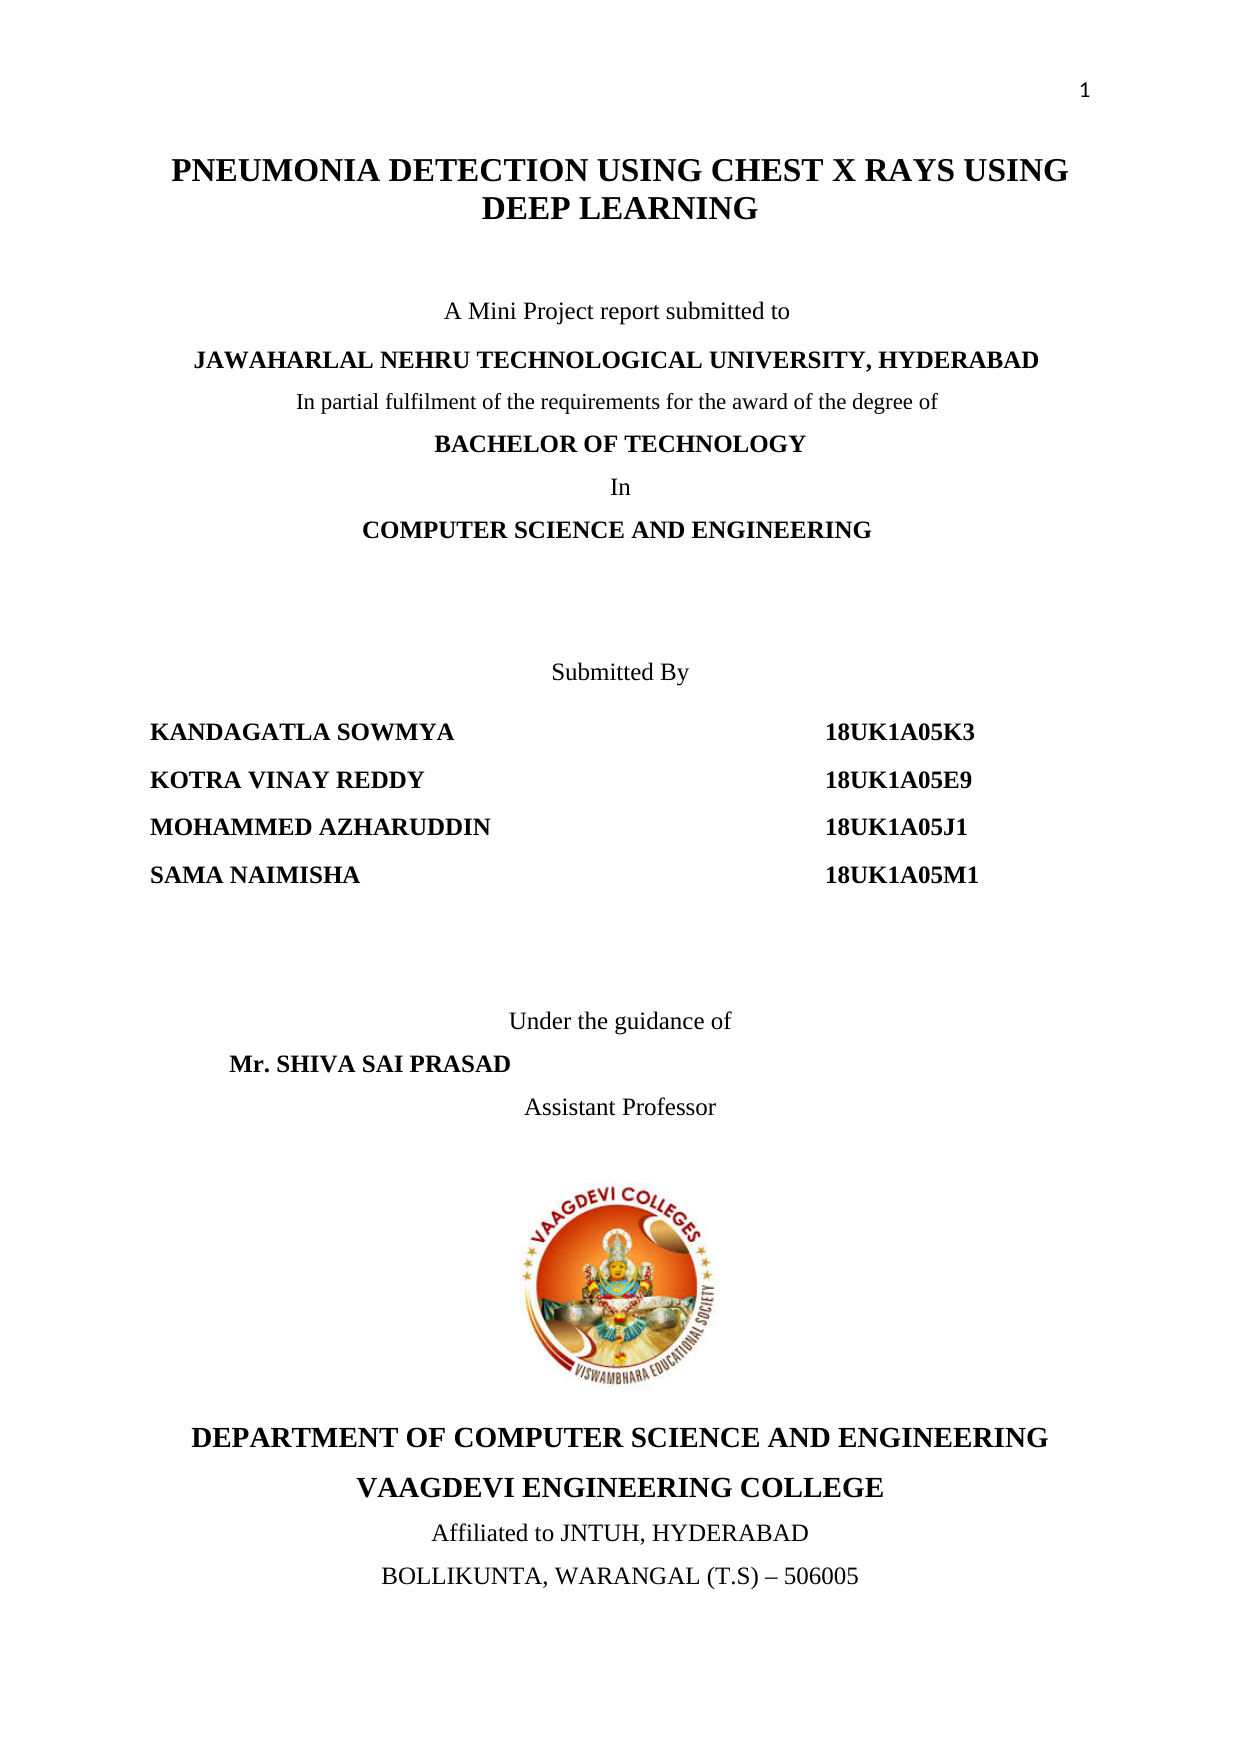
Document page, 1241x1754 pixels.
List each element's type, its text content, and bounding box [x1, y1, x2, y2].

text SAMA NAIMISHA 18UK1A05M1 [150, 860, 1090, 889]
text A Mini Project report submitted to JAWAHARLAL NEHRU TECHNOLOGICAL UNIVERSITY, HYDERABAD In partial fulfilment of the requirements for the award of the degree of BACHELOR OF TECHNOLOGY In COMPUTER SCIENCE AND ENGINEERING [150, 243, 1090, 586]
text KOTRA VINAY REDDY 18UK1A05E9 [150, 765, 1090, 793]
text MOHAMMED AZHARUDDIN 18UK1A05J1 [150, 812, 1090, 841]
text Under the guidance of Mr. SHIVA SAI PRASAD Assistant Professor DEPARTMENT OF COMPUTER SCIENCE AND ENGINEERING VAAGDEVI ENGINEERING COLLEGE Affiliated to JNTUH, HYDERABAD BOLLIKUNTA, WARANGAL (T.S) – 506005 [150, 920, 1090, 1590]
text Submitted By [150, 617, 1090, 686]
picture [484, 1174, 757, 1404]
text PNEUMONIA DETECTION USING CHEST X RAYS USING DEEP LEARNING [150, 150, 1090, 227]
text KANDAGATLA SOWMYA 18UK1A05K3 [150, 717, 1090, 746]
